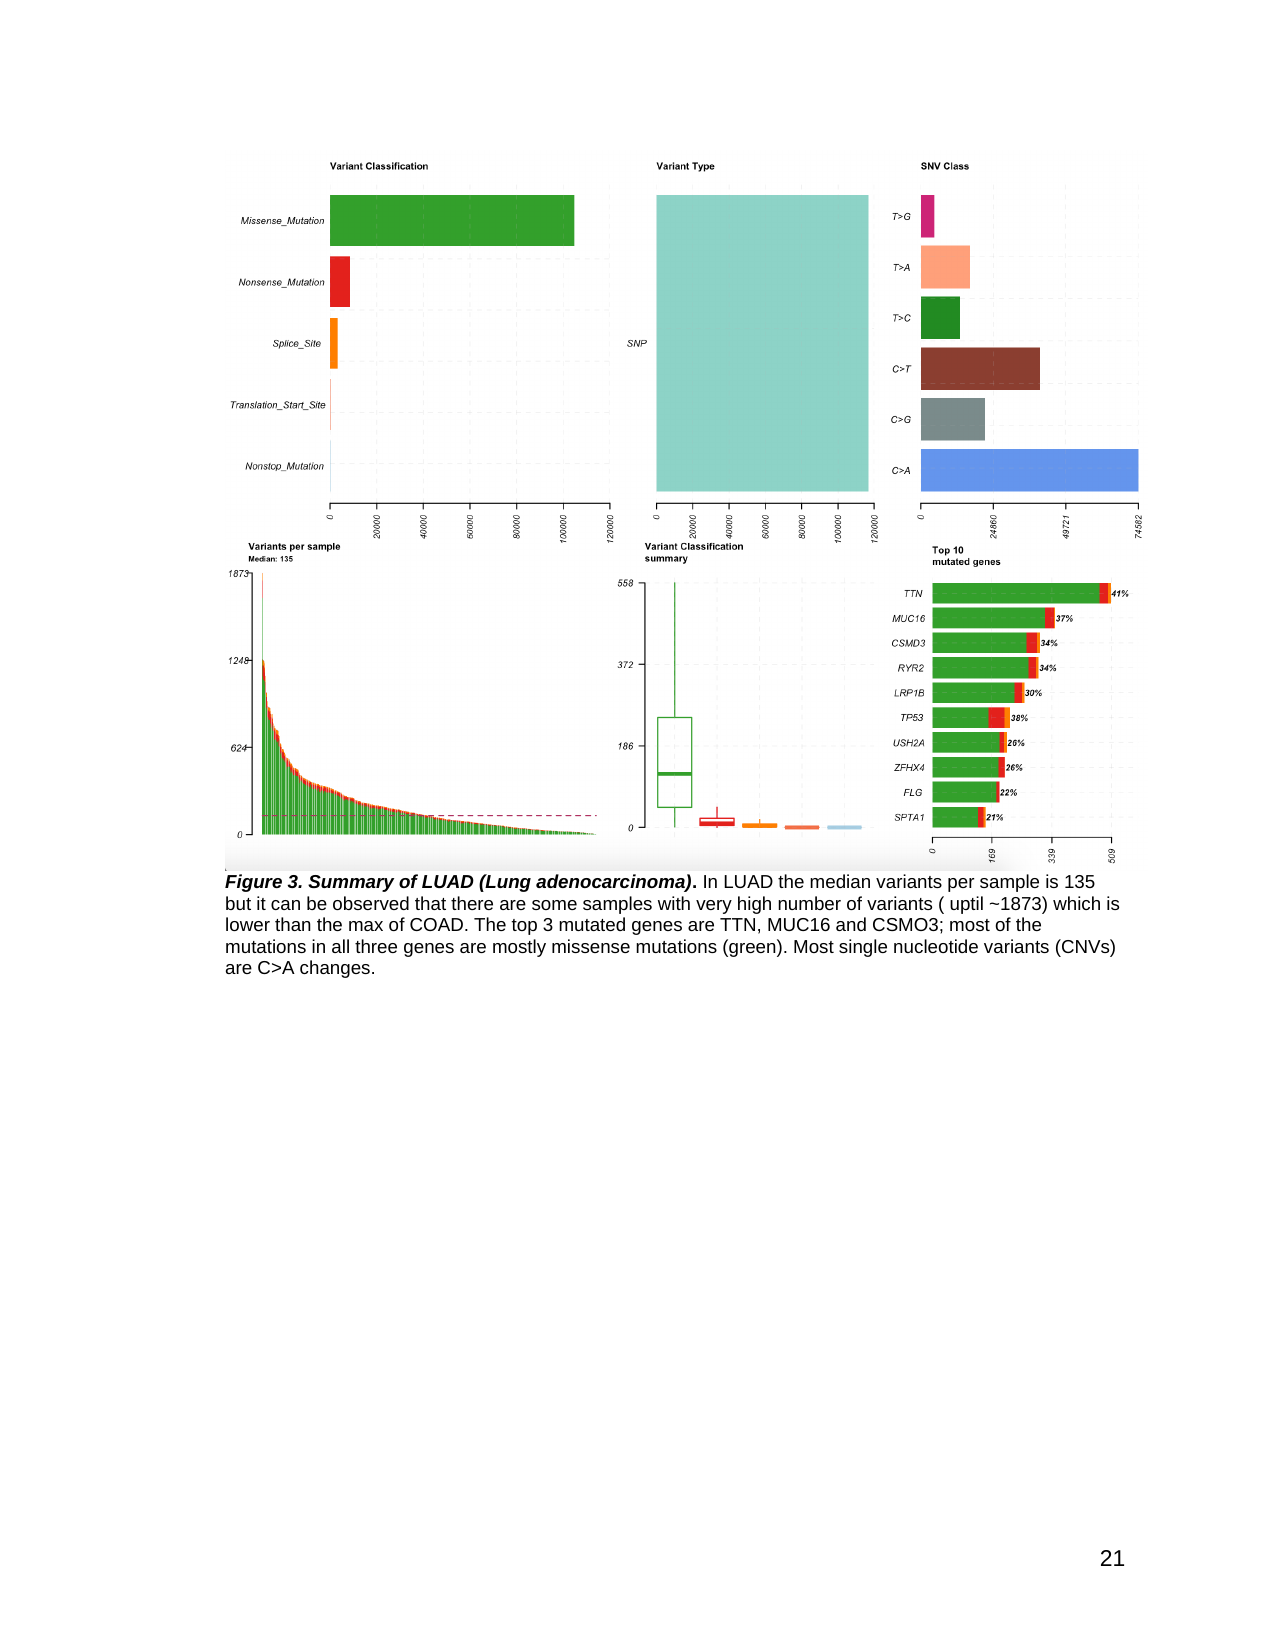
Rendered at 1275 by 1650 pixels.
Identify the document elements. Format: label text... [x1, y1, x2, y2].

picture [225, 150, 1148, 871]
text Figure 3. Summary of LUAD (Lung adenocarcinoma). In LUAD the median variants per sample is 135 but it can be observed that there are some samples with very high number of variants ( uptil ~1873) which is lower than the max of COAD. The top 3 mutated genes are TTN, MUC16 and CSMO3; most of the mutations in all three genes are mostly missense mutations (green). Most single nucleotide variants (CNVs) are C>A changes. [225, 871, 1125, 979]
